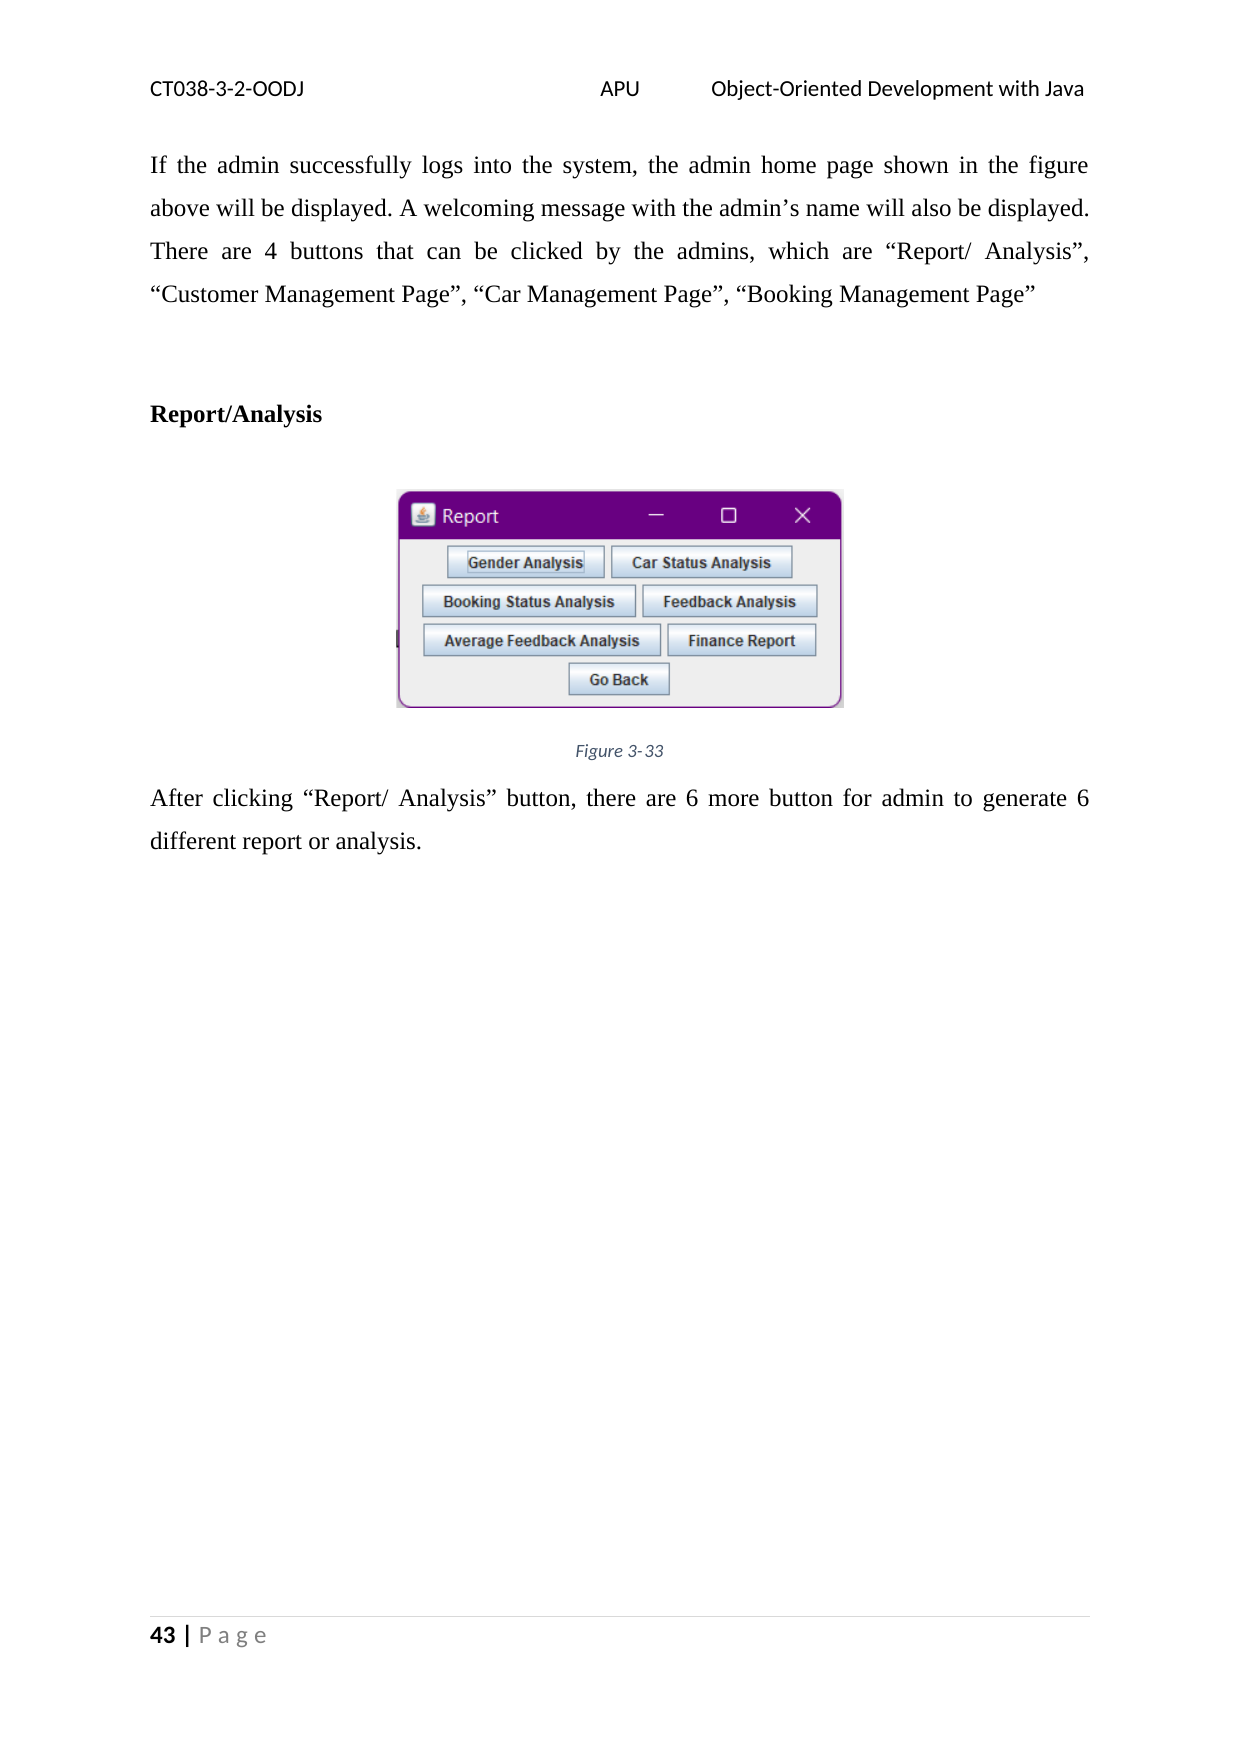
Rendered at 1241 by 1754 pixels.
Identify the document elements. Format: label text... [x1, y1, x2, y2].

picture [396, 489, 844, 708]
text If the admin successfully logs into the system, the admin home page shown in the figure above will be displayed. A welcoming message with the admin’s name will also be displayed. There are 4 buttons that can be clicked by the admins, which are “Report/ Analysis”, “Customer Management Page”, “Car Management Page”, “Booking Management Page” [150, 150, 1090, 308]
subtitle Report/Analysis [150, 399, 1090, 428]
text After clicking “Report/ Analysis” button, there are 6 more button for admin to generate 6 different report or analysis. [150, 783, 1090, 855]
